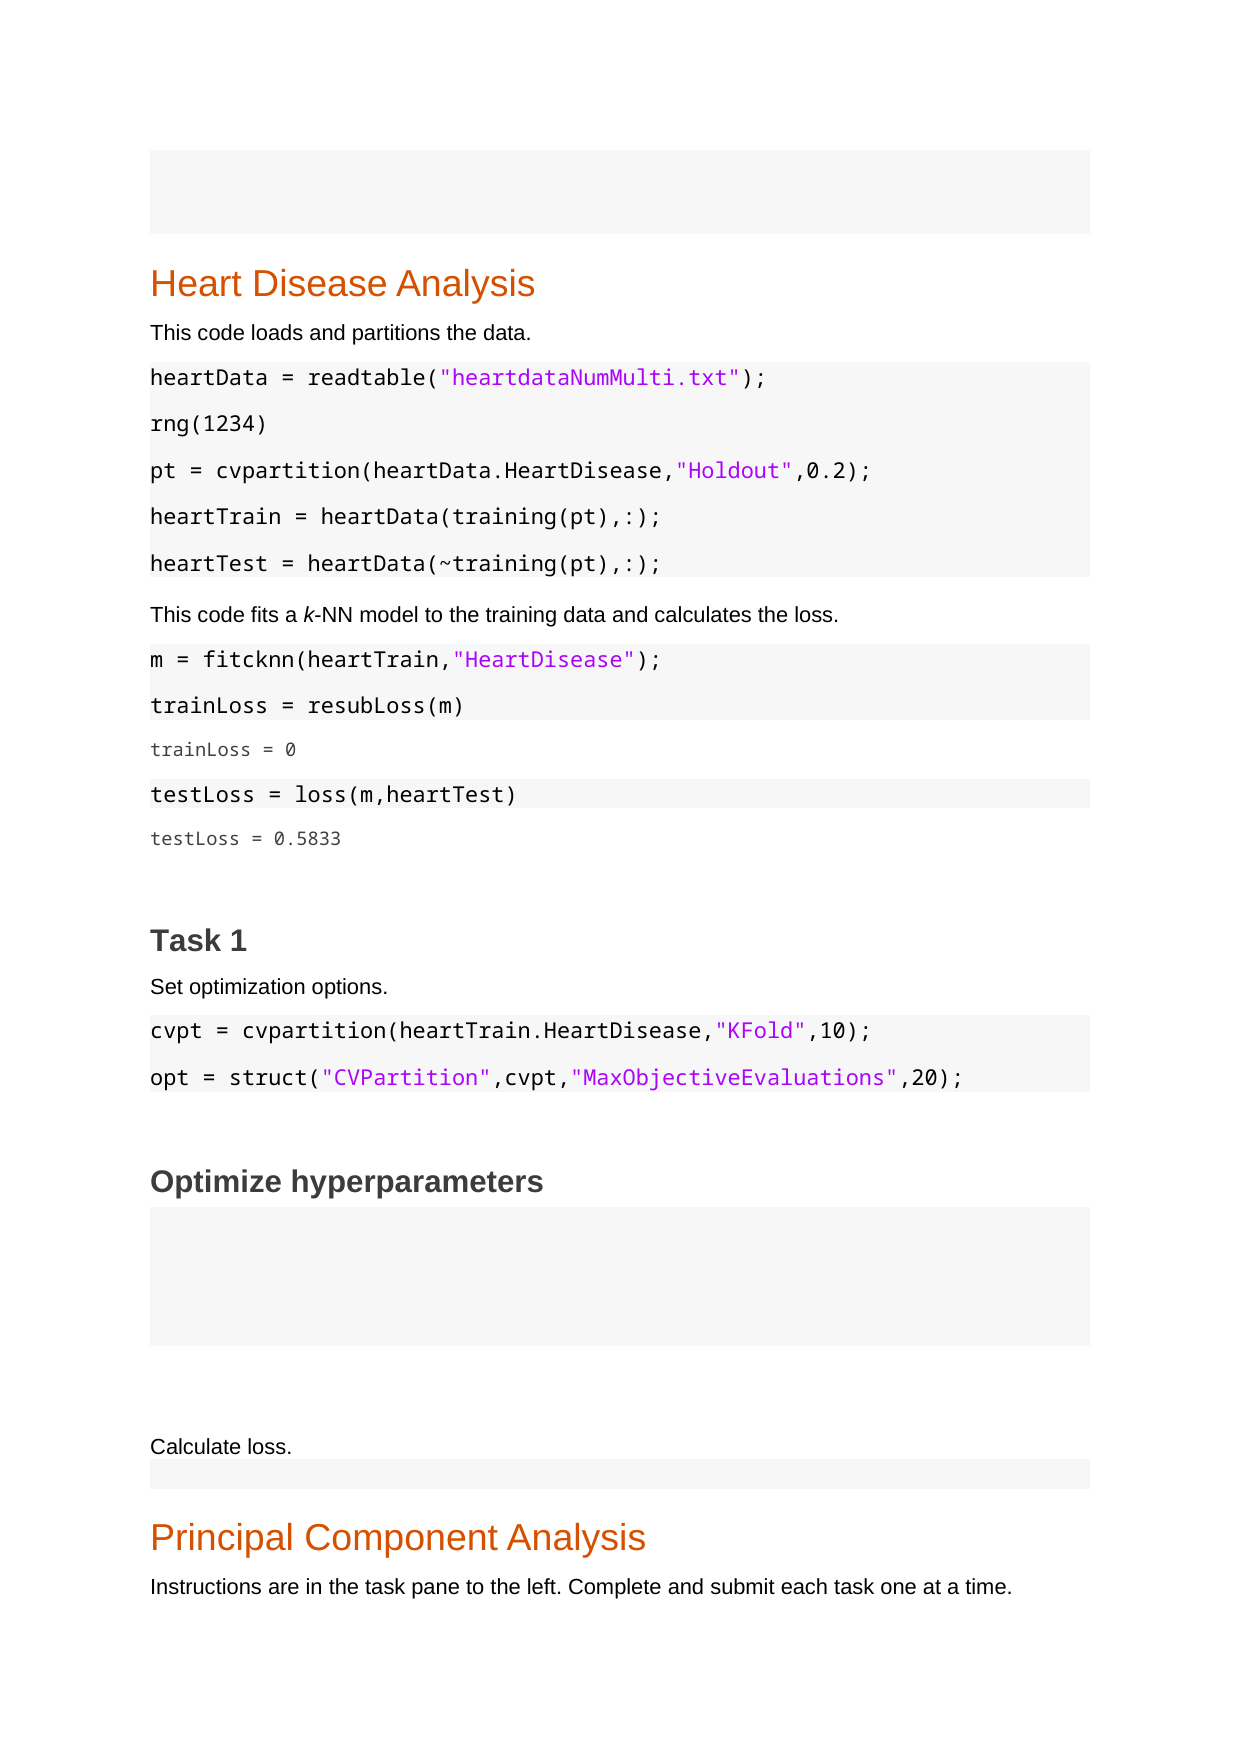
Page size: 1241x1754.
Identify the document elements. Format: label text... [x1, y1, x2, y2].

text trainLoss = resubLoss(m) [150, 690, 1090, 720]
subtitle Task 1 [150, 922, 1074, 958]
text testLoss = loss(m,heartTest) [150, 779, 1090, 808]
text testLoss = 0.5833 [150, 825, 1090, 851]
text Set optimization options. [150, 966, 1090, 999]
text cvpt = cvpartition(heartTrain.HeartDisease,"KFold",10); [150, 1015, 1090, 1045]
text This code loads and partitions the data. [150, 312, 1090, 345]
text This code fits a k-NN model to the training data and calculates the loss. [150, 594, 1090, 627]
text opt = struct("CVPartition",cvpt,"MaxObjectiveEvaluations",20); [150, 1062, 1090, 1092]
text heartTrain = heartData(training(pt),:); [150, 501, 1090, 531]
text Instructions are in the task pane to the left. Complete and submit each task one at a time. [150, 1566, 1090, 1599]
text pt = cvpartition(heartData.HeartDisease,"Holdout",0.2); [150, 455, 1090, 484]
subtitle Optimize hyperparameters [150, 1163, 1074, 1199]
text heartData = readtable("heartdataNumMulti.txt"); [150, 362, 1090, 392]
text Principal Component Analysis [150, 1514, 1074, 1559]
text trainLoss = 0 [150, 737, 1090, 762]
text rng(1234) [150, 408, 1090, 438]
text heartTest = heartData(~training(pt),:); [150, 548, 1090, 577]
text Calculate loss. [150, 1426, 1090, 1459]
text m = fitcknn(heartTrain,"HeartDisease"); [150, 644, 1090, 673]
subtitle Heart Disease Analysis [150, 259, 1074, 304]
